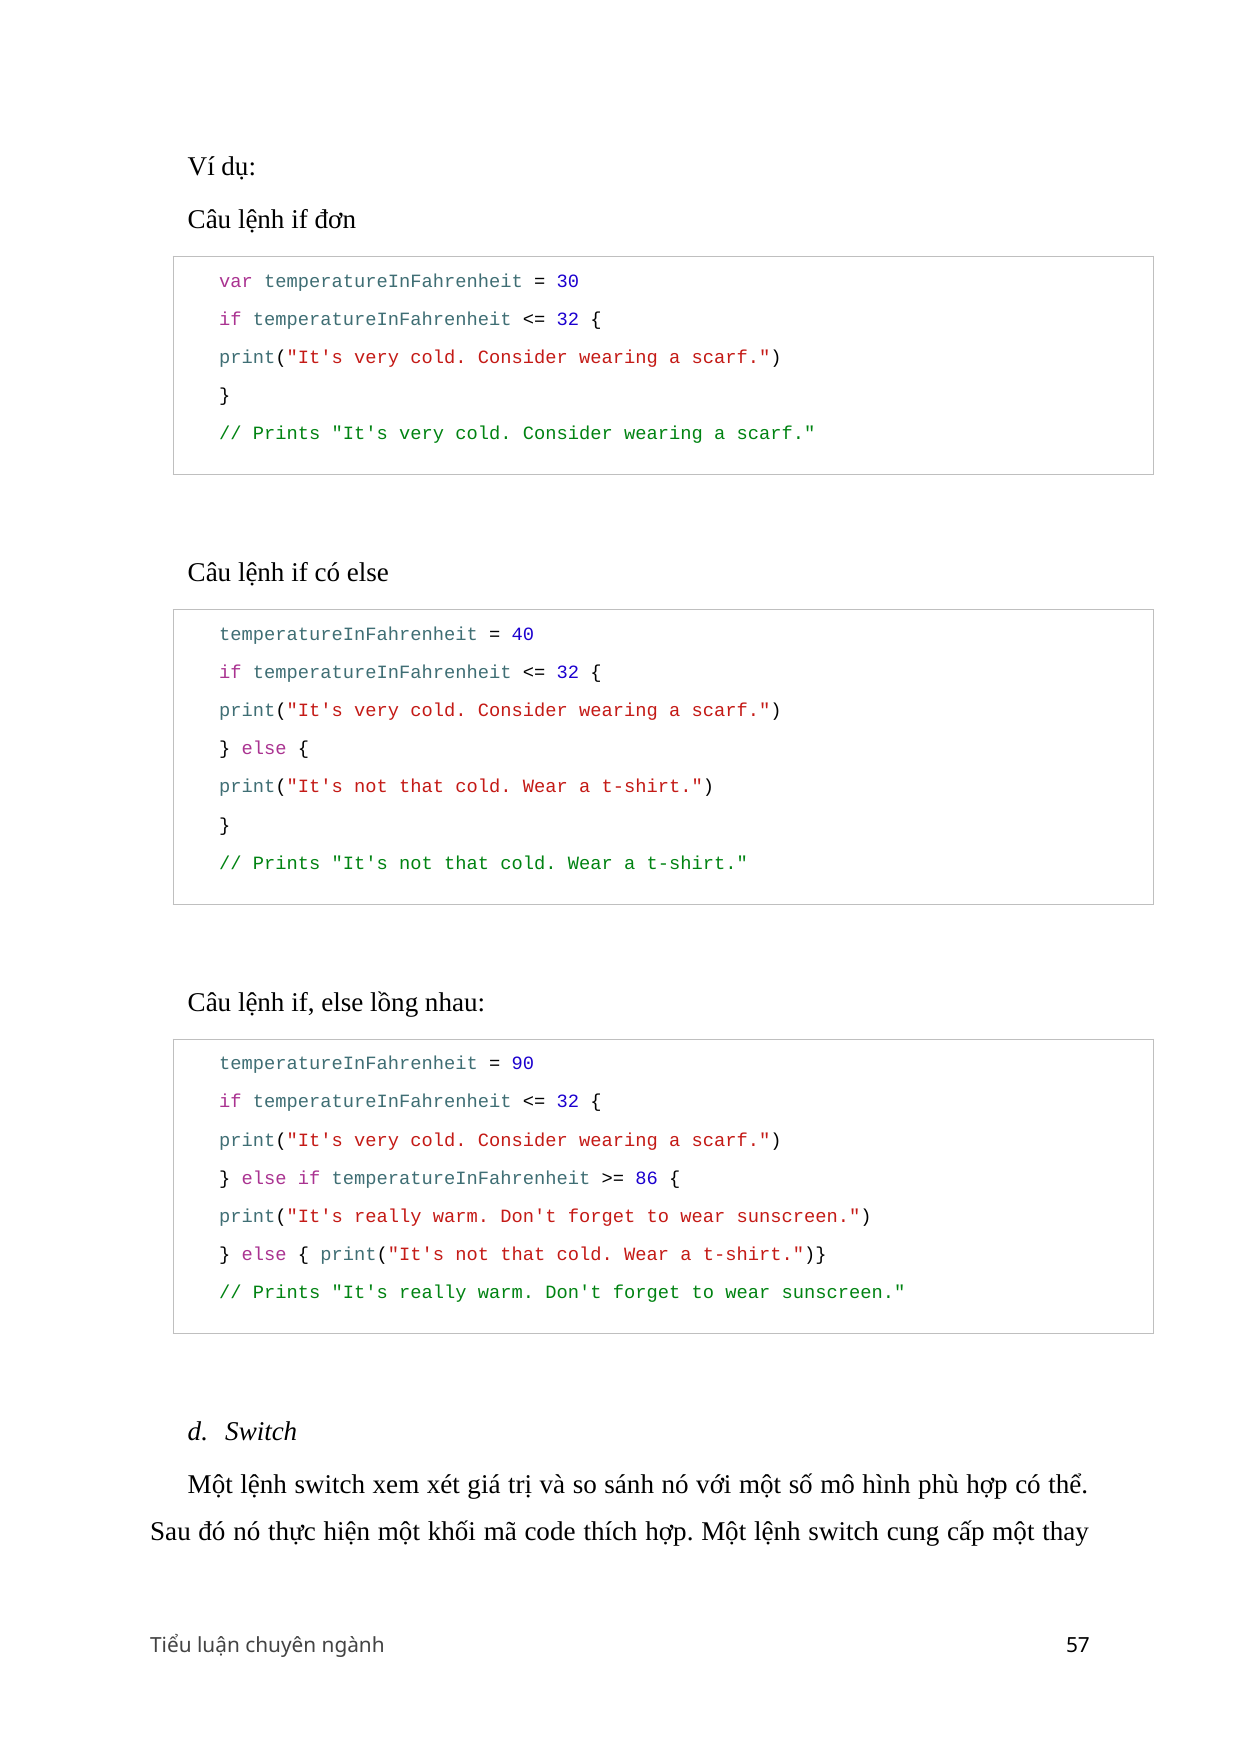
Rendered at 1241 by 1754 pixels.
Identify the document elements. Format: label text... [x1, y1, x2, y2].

table_header temperatureInFahrenheit = 90 if temperatureInFahrenheit <= 32 { print("It's very cold. Consider wearing a scarf.") } else if temperatureInFahrenheit >= 86 { print("It's really warm. Don't forget to wear sunscreen.") } else { print("It's not that cold. Wear a t-shirt.")} // Prints "It's really warm. Don't forget to wear sunscreen." [174, 1304, 1153, 1598]
text Ví dụ: [150, 414, 1090, 446]
text Câu lệnh if có else [150, 821, 1090, 852]
text Câu lệnh if, else lồng nhau: [150, 1250, 1090, 1281]
text } [187, 362, 1090, 393]
text //các câu lệnh [187, 309, 1090, 340]
text //các câu lệnh [187, 150, 1090, 181]
text } [187, 203, 1090, 234]
table_header temperatureInFahrenheit = 40 if temperatureInFahrenheit <= 32 { print("It's very cold. Consider wearing a scarf.") } else { print("It's not that cold. Wear a t-shirt.") } // Prints "It's not that cold. Wear a t-shirt." [174, 875, 1153, 1168]
text else{ [187, 256, 1090, 287]
table_header var temperatureInFahrenheit = 30 if temperatureInFahrenheit <= 32 { print("It's very cold. Consider wearing a scarf.") } // Prints "It's very cold. Consider wearing a scarf." [174, 521, 1153, 739]
text Câu lệnh if đơn [150, 467, 1090, 499]
